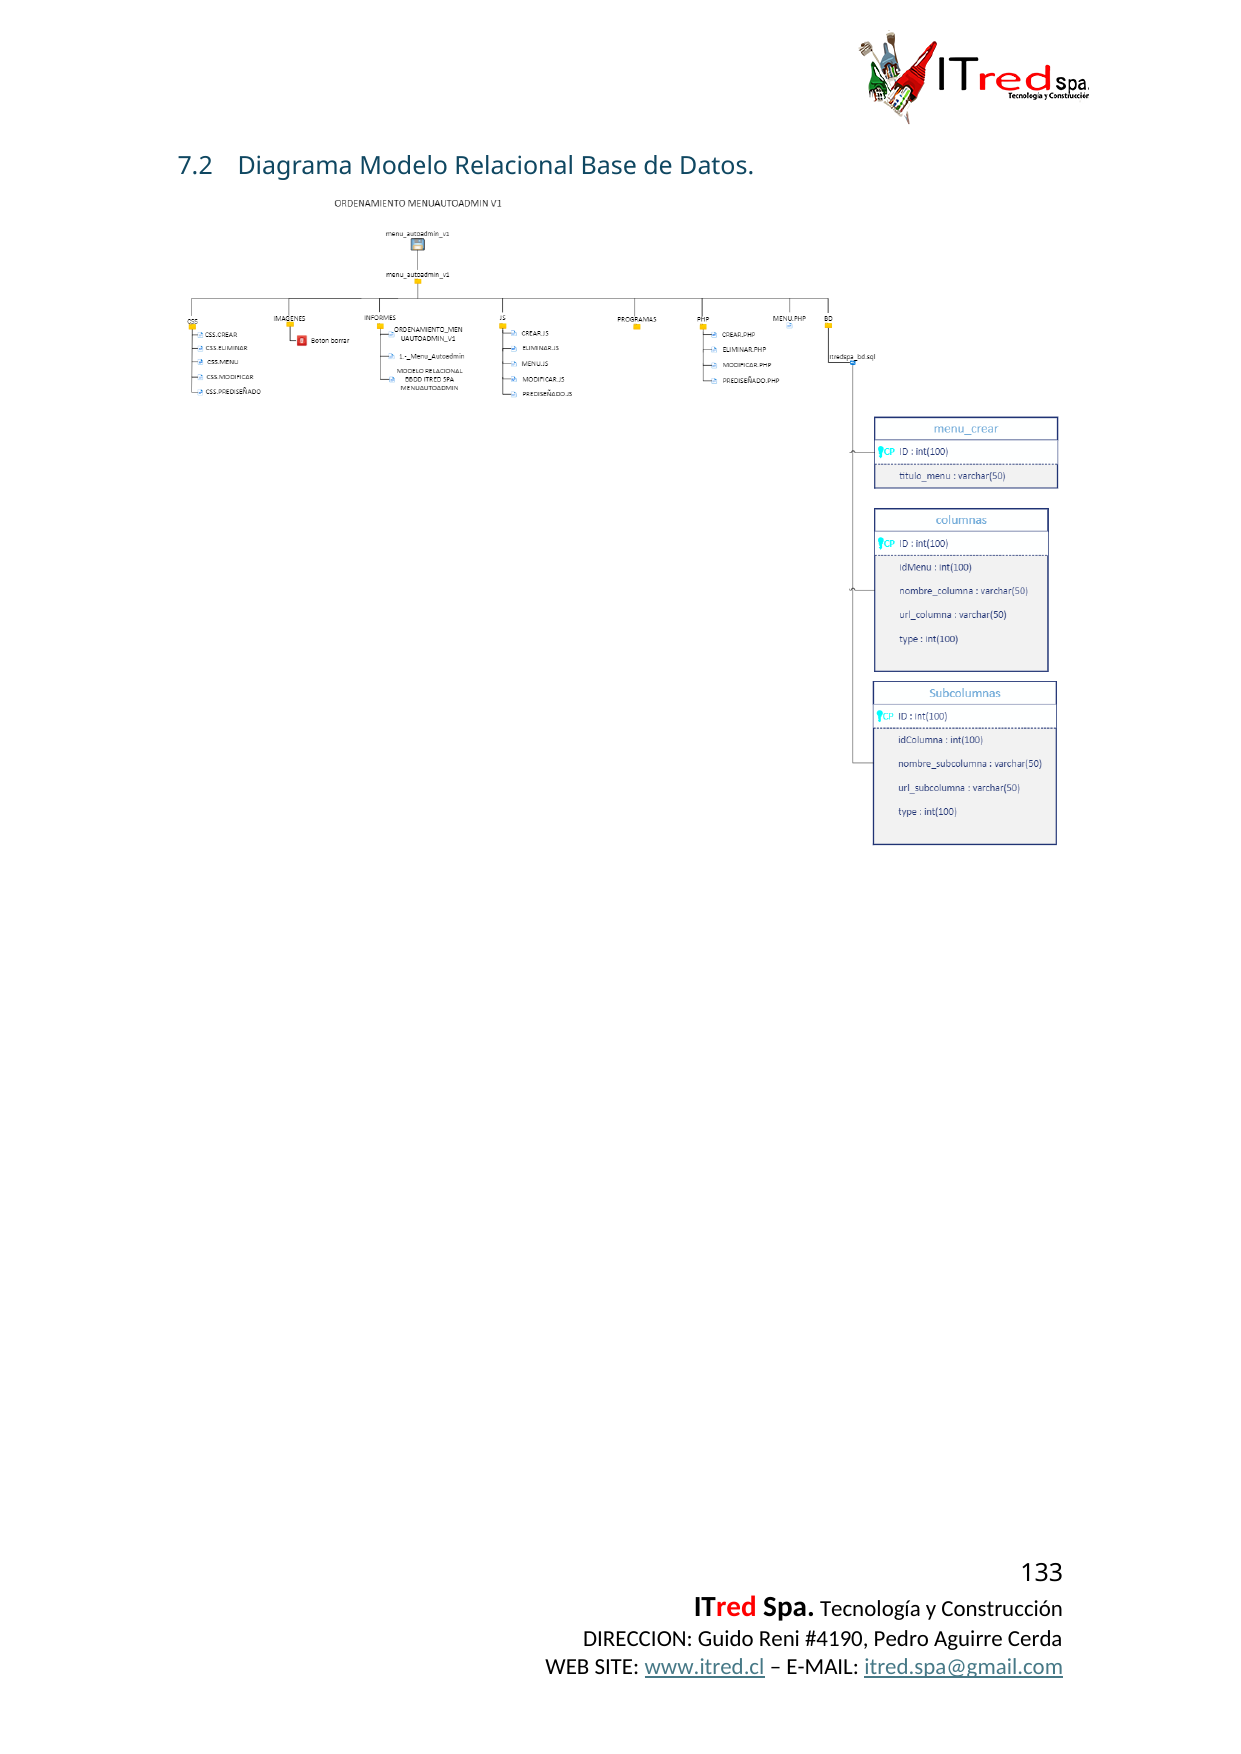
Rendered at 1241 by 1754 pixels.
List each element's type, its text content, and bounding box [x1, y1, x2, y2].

picture [857, 30, 1089, 124]
picture [177, 195, 1063, 848]
subtitle Diagrama Modelo Relacional Base de Datos. [177, 148, 1063, 182]
